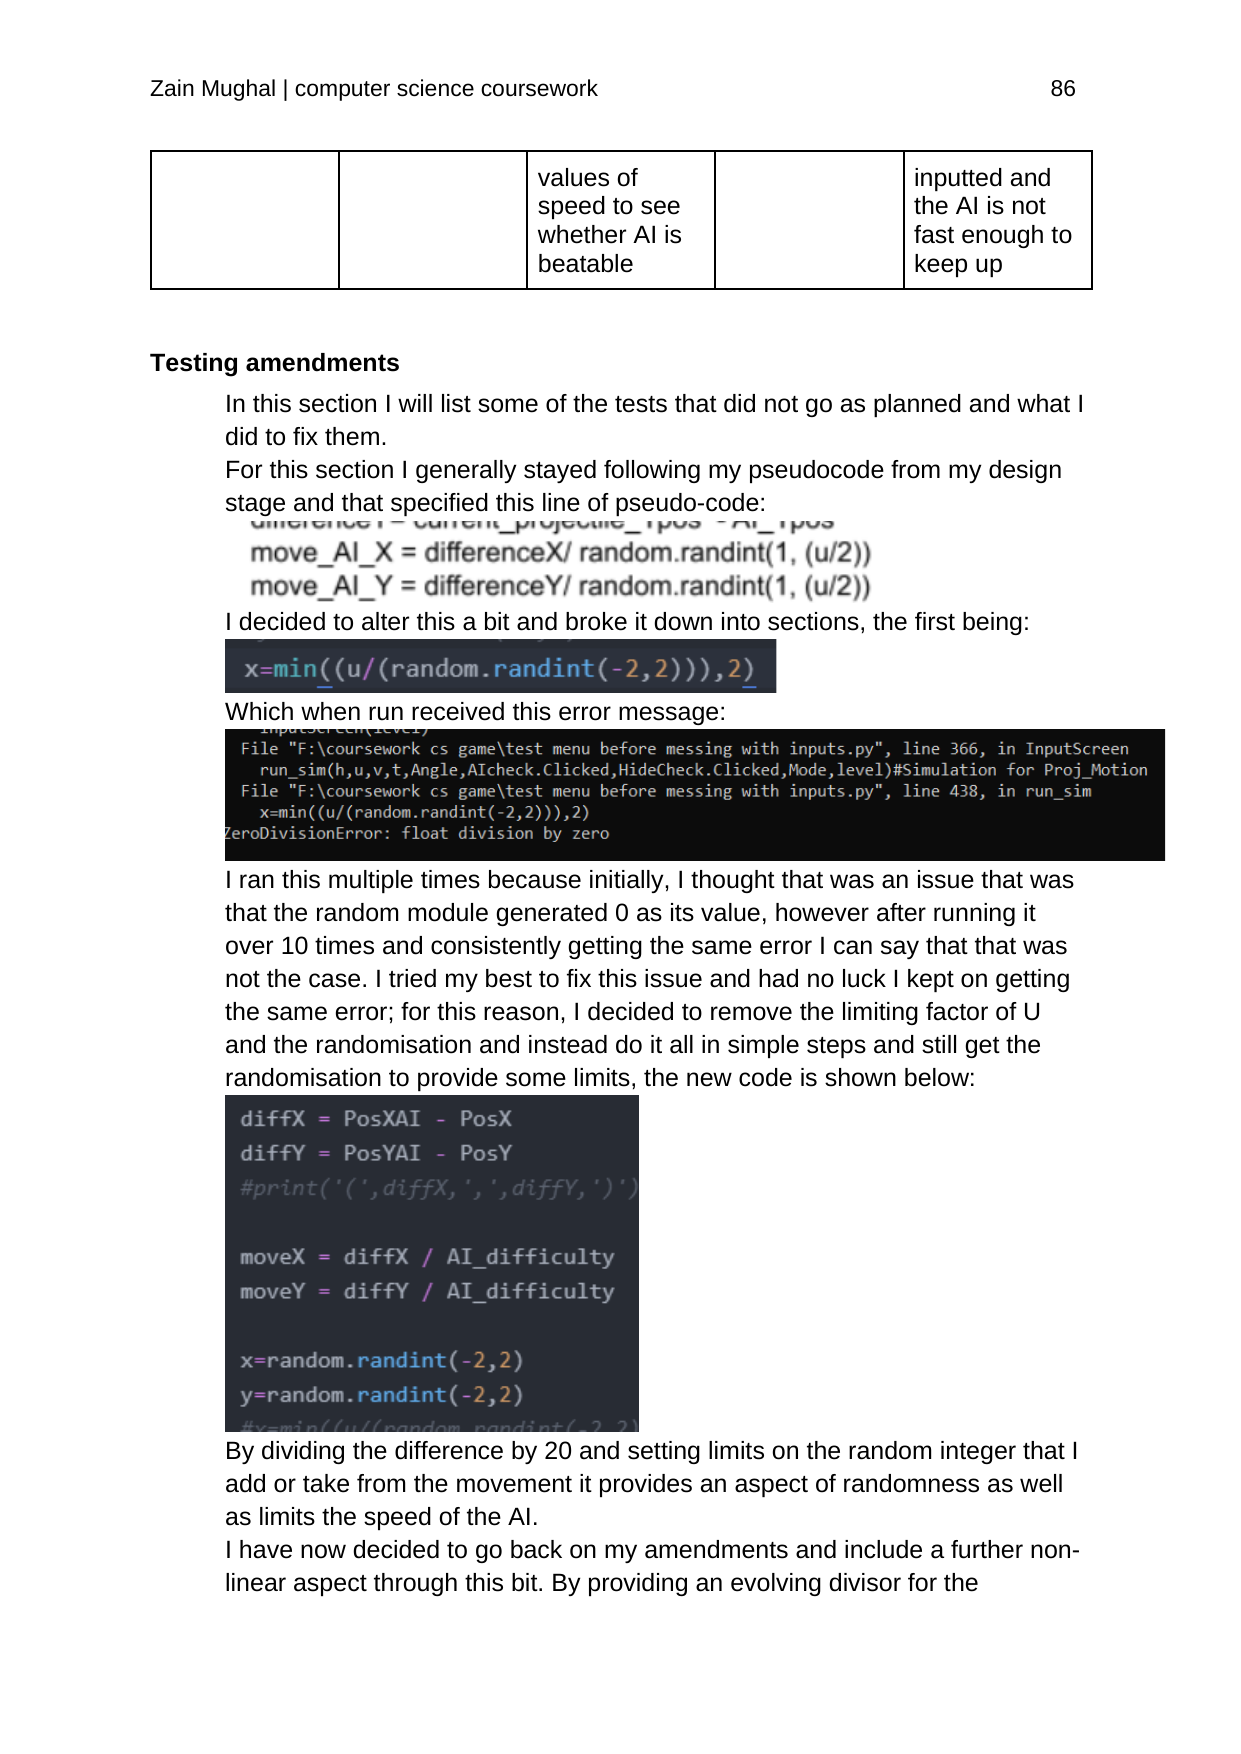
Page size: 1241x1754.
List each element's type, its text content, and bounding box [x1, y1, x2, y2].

picture [225, 729, 1166, 861]
text By dividing the difference by 20 and setting limits on the random integer that I add or take from the movement it provides an aspect of randomness as well as limits the speed of the AI. [225, 1436, 1090, 1530]
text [225, 1535, 1090, 1596]
text I ran this multiple times because initially, I thought that was an issue that was that the random module generated 0 as its value, however after running it over 10 times and consistently getting the same error I can say that that was not the case. I tried my best to fix this issue and had no luck I kept on getting the same error; for this reason, I decided to remove the limiting factor of U and the randomisation and instead do it all in simple steps and still get the randomisation to provide some limits, the new code is shown below: [225, 865, 1090, 1092]
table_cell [340, 152, 526, 288]
text I decided to alter this a bit and broke it down into sections, the first being: [225, 607, 1090, 635]
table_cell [528, 152, 714, 288]
picture [225, 639, 777, 693]
picture [225, 521, 886, 603]
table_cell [716, 152, 903, 288]
picture [225, 1095, 639, 1432]
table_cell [905, 152, 1091, 288]
text Which when run received this error message: [225, 697, 1090, 725]
table_cell 3 [152, 152, 338, 288]
text In this section I will list some of the tests that did not go as planned and what I did to fix them. [225, 389, 1090, 451]
text For this section I generally stayed following my pseudocode from my design stage and that specified this line of pseudo-code: [225, 455, 1090, 517]
subtitle Testing amendments [150, 348, 1090, 377]
